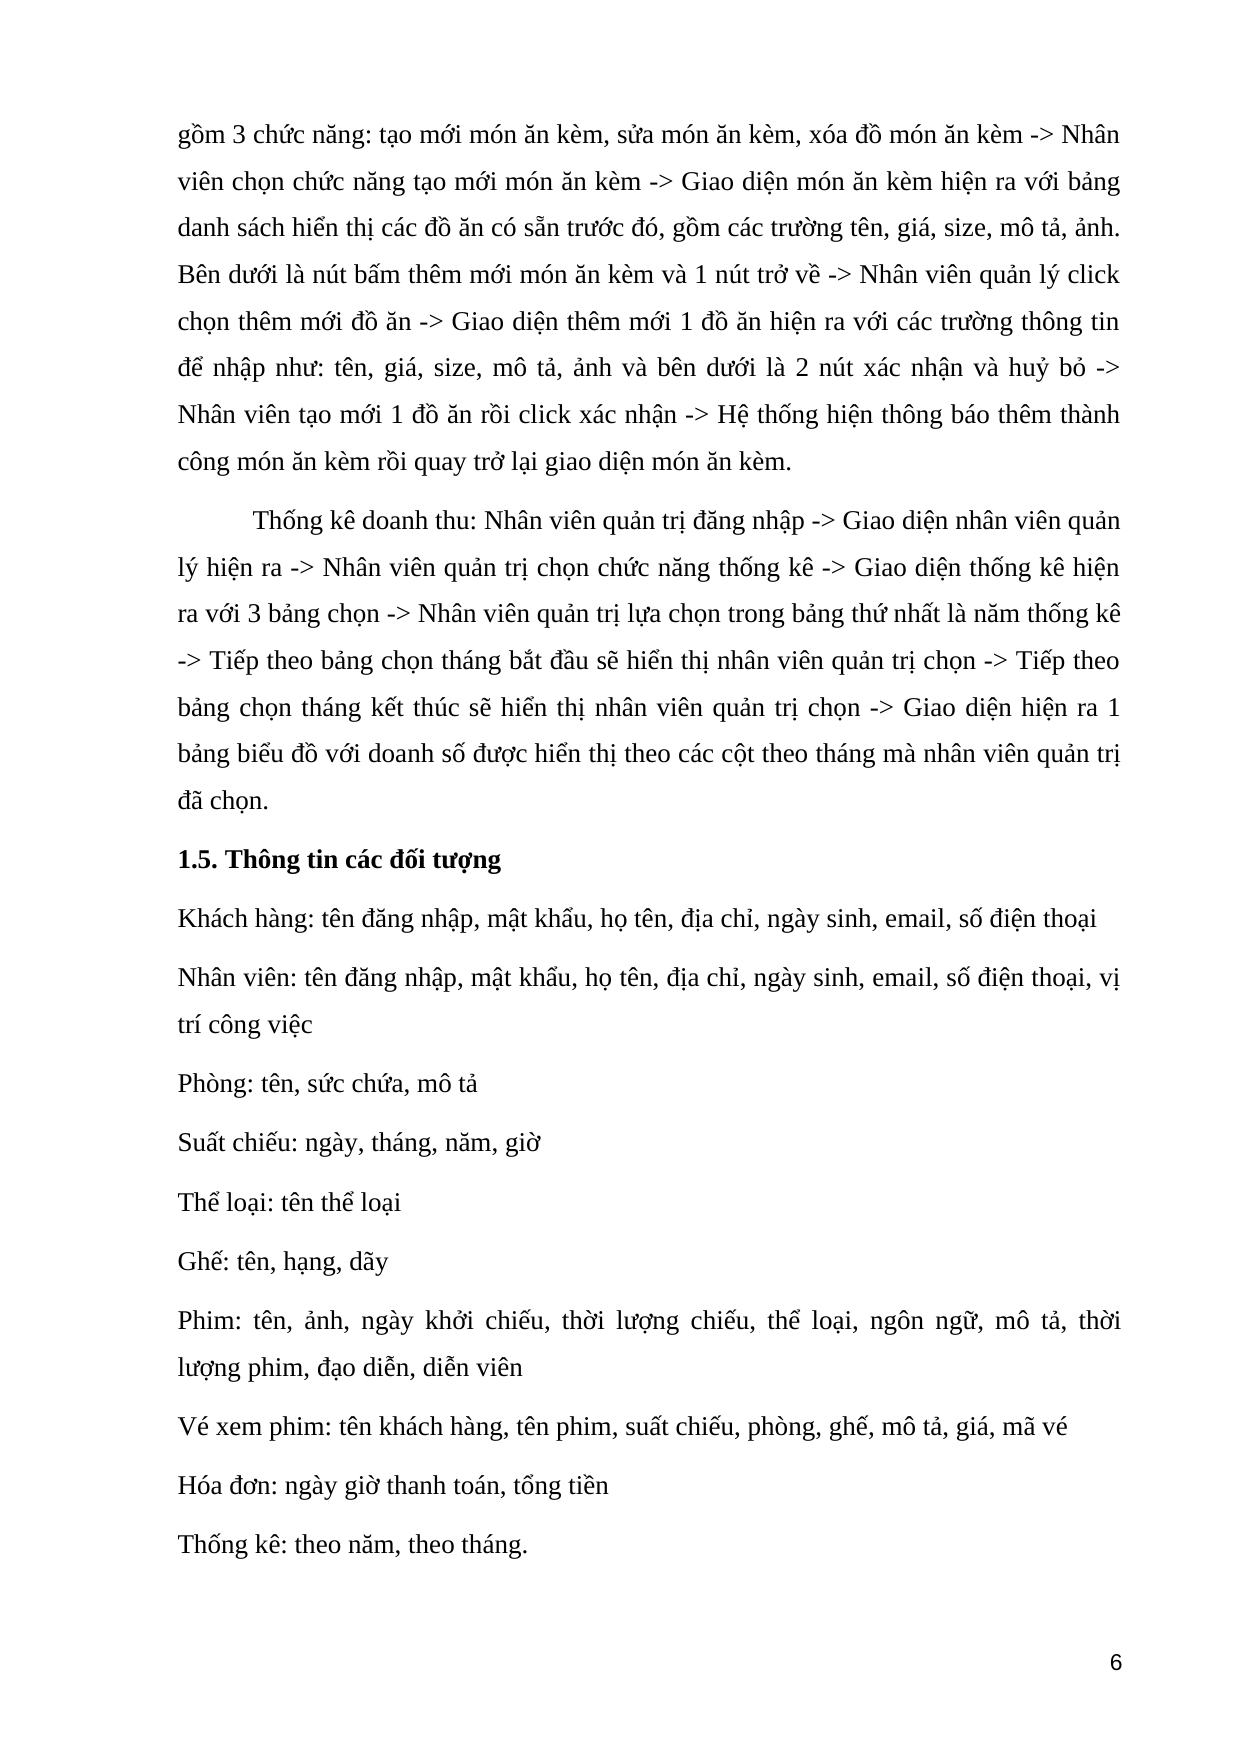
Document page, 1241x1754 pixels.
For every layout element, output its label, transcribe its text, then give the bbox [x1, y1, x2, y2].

text Suất chiếu: ngày, tháng, năm, giờ [177, 1126, 1122, 1158]
text Thống kê doanh thu: Nhân viên quản trị đăng nhập -> Giao diện nhân viên quản lý hiện ra -> Nhân viên quản trị chọn chức năng thống kê -> Giao diện thống kê hiện ra với 3 bảng chọn -> Nhân viên quản trị lựa chọn trong bảng thứ nhất là năm thống kê -> Tiếp theo bảng chọn tháng bắt đầu sẽ hiển thị nhân viên quản trị chọn -> Tiếp theo bảng chọn tháng kết thúc sẽ hiển thị nhân viên quản trị chọn -> Giao diện hiện ra 1 bảng biểu đồ với doanh số được hiển thị theo các cột theo tháng mà nhân viên quản trị đã chọn. [177, 504, 1122, 815]
text Thể loại: tên thể loại [177, 1186, 1122, 1217]
text Phòng: tên, sức chứa, mô tả [177, 1067, 1122, 1098]
text Hóa đơn: ngày giờ thanh toán, tổng tiền [177, 1469, 1122, 1500]
subtitle 1.5. Thông tin các đối tượng [177, 843, 1122, 874]
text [177, 118, 1122, 476]
text Nhân viên: tên đăng nhập, mật khẩu, họ tên, địa chỉ, ngày sinh, email, số điện thoại, vị trí công việc [177, 961, 1122, 1039]
text Ghế: tên, hạng, dãy [177, 1245, 1122, 1276]
text Thống kê: theo năm, theo tháng. [177, 1528, 1122, 1559]
text Khách hàng: tên đăng nhập, mật khẩu, họ tên, địa chỉ, ngày sinh, email, số điện thoại [177, 902, 1122, 933]
text Phim: tên, ảnh, ngày khởi chiếu, thời lượng chiếu, thể loại, ngôn ngữ, mô tả, thời lượng phim, đạo diễn, diễn viên [177, 1304, 1122, 1382]
text Vé xem phim: tên khách hàng, tên phim, suất chiếu, phòng, ghế, mô tả, giá, mã vé [177, 1410, 1122, 1441]
